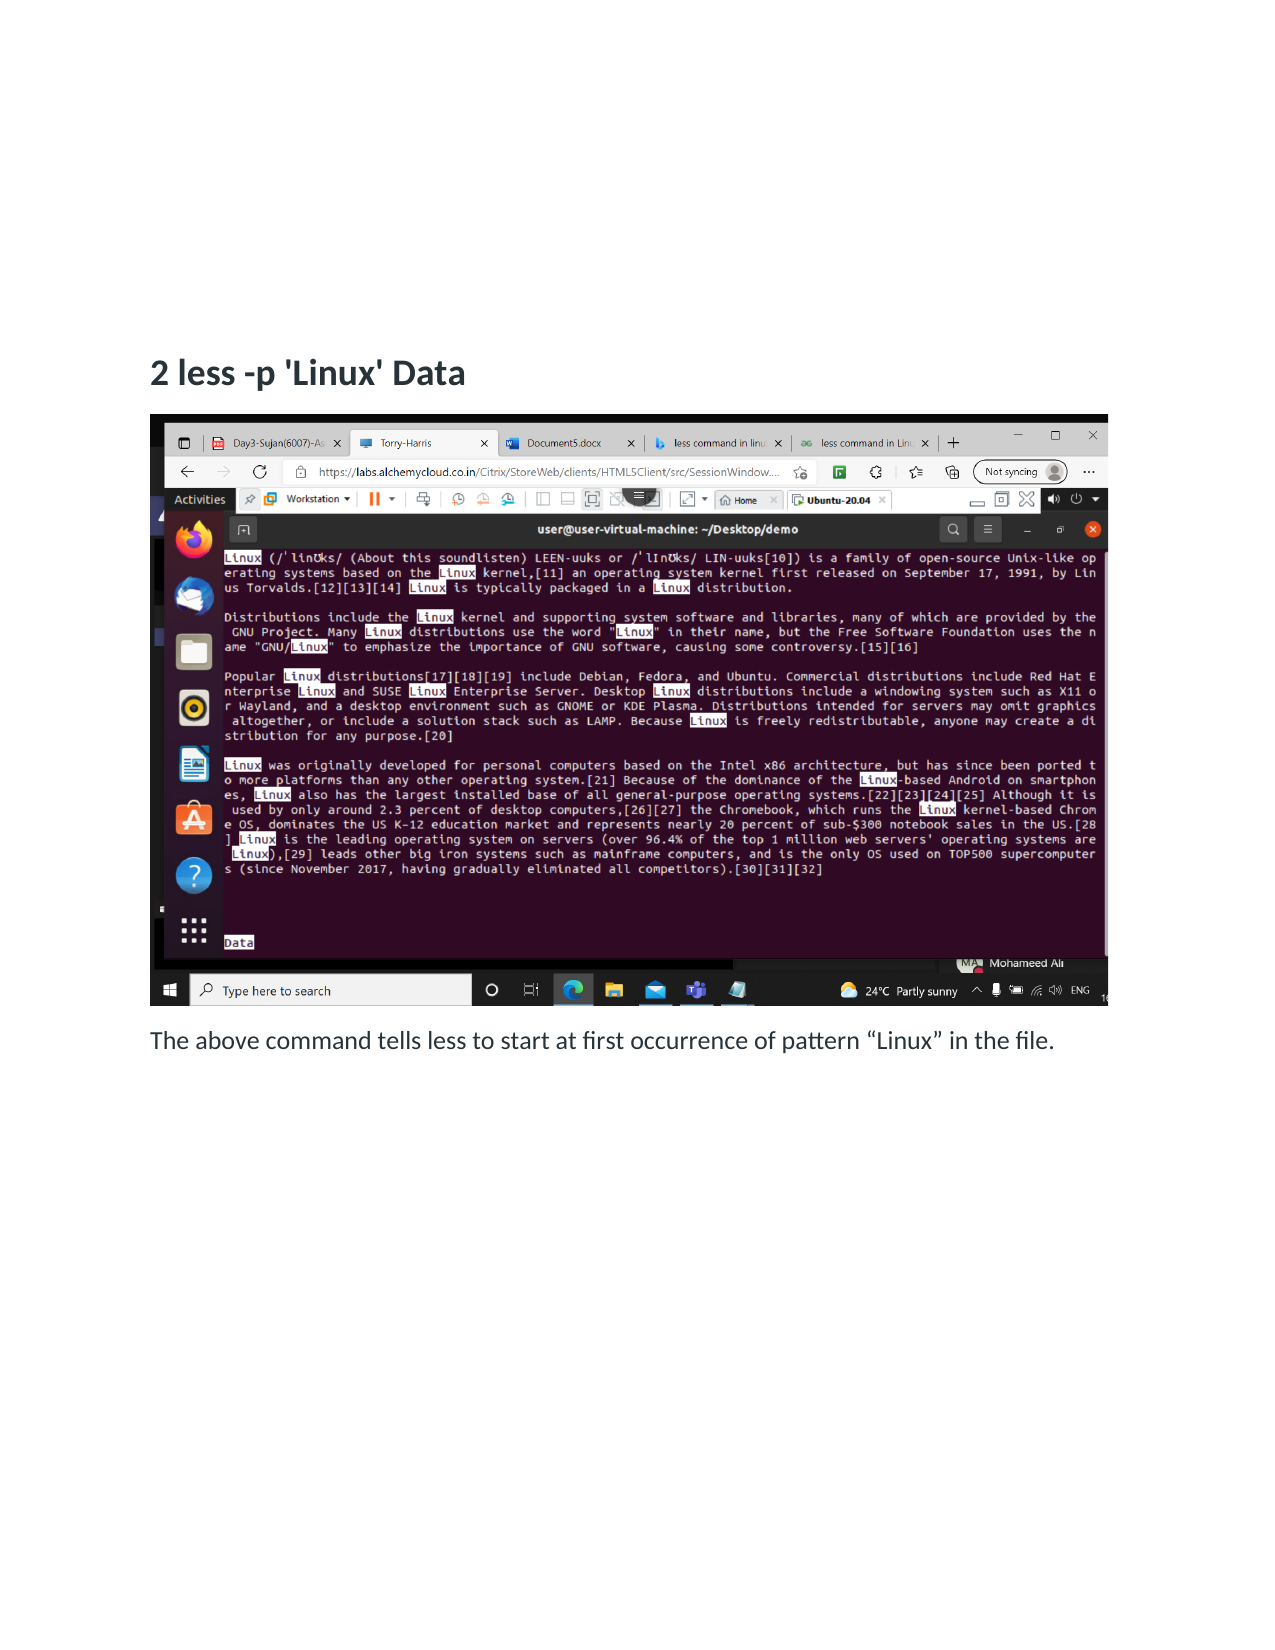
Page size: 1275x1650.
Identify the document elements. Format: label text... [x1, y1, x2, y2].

picture [150, 414, 1109, 1006]
text 2 less -p 'Linux' Data [150, 348, 1125, 394]
text The above command tells less to start at first occurrence of pattern “Linux” in the file. [150, 1024, 1125, 1056]
